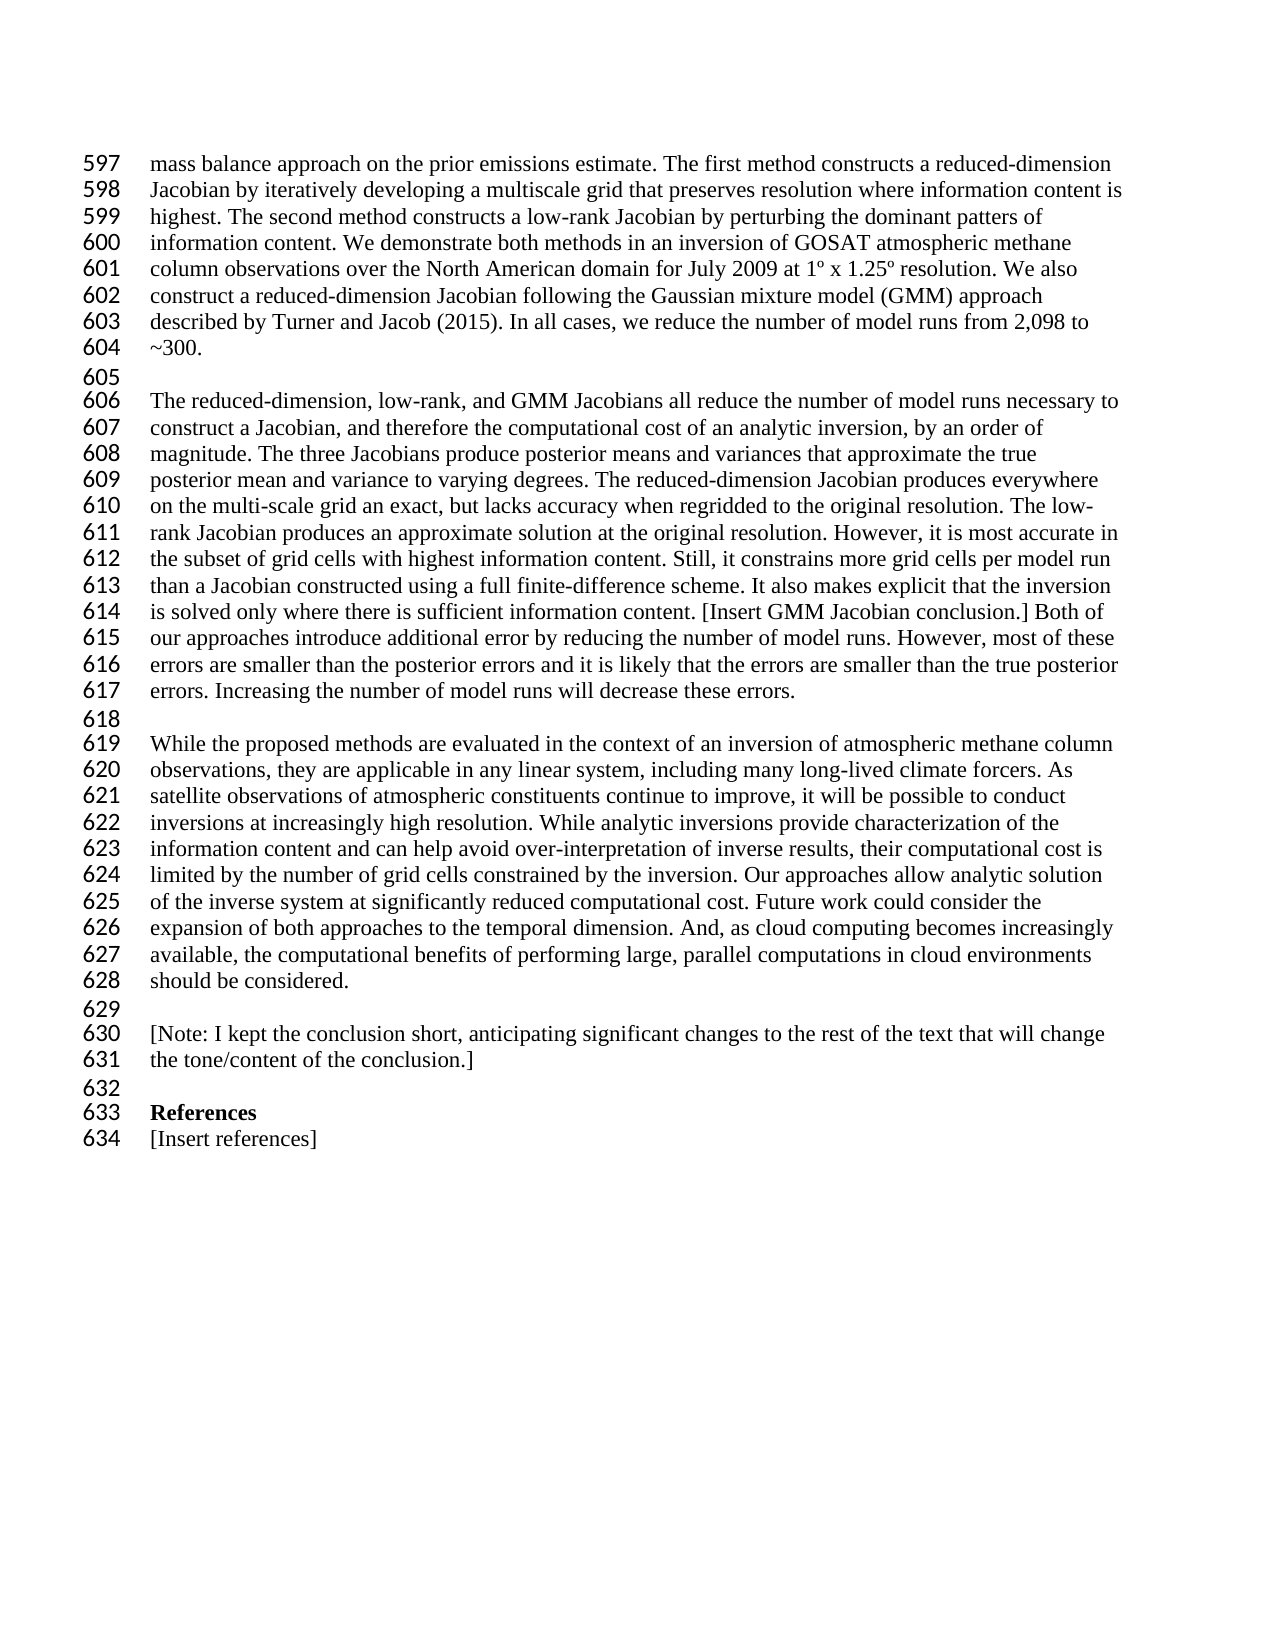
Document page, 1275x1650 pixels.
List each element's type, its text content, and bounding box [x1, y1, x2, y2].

text [Note: I kept the conclusion short, anticipating significant changes to the rest of the text that will change the tone/content of the conclusion.] [150, 1020, 1125, 1072]
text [150, 150, 1125, 361]
text [Insert references] [150, 1125, 1125, 1151]
text References [150, 1099, 1125, 1125]
text The reduced-dimension, low-rank, and GMM Jacobians all reduce the number of model runs necessary to construct a Jacobian, and therefore the computational cost of an analytic inversion, by an order of magnitude. The three Jacobians produce posterior means and variances that approximate the true posterior mean and variance to varying degrees. The reduced-dimension Jacobian produces everywhere on the multi-scale grid an exact, but lacks accuracy when regridded to the original resolution. The low-rank Jacobian produces an approximate solution at the original resolution. However, it is most accurate in the subset of grid cells with highest information content. Still, it constrains more grid cells per model run than a Jacobian constructed using a full finite-difference scheme. It also makes explicit that the inversion is solved only where there is sufficient information content. [Insert GMM Jacobian conclusion.] Both of our approaches introduce additional error by reducing the number of model runs. However, most of these errors are smaller than the posterior errors and it is likely that the errors are smaller than the true posterior errors. Increasing the number of model runs will decrease these errors. [150, 387, 1125, 703]
text While the proposed methods are evaluated in the context of an inversion of atmospheric methane column observations, they are applicable in any linear system, including many long-lived climate forcers. As satellite observations of atmospheric constituents continue to improve, it will be possible to conduct inversions at increasingly high resolution. While analytic inversions provide characterization of the information content and can help avoid over-interpretation of inverse results, their computational cost is limited by the number of grid cells constrained by the inversion. Our approaches allow analytic solution of the inverse system at significantly reduced computational cost. Future work could consider the expansion of both approaches to the temporal dimension. And, as cloud computing becomes increasingly available, the computational benefits of performing large, parallel computations in cloud environments should be considered. [150, 730, 1125, 993]
